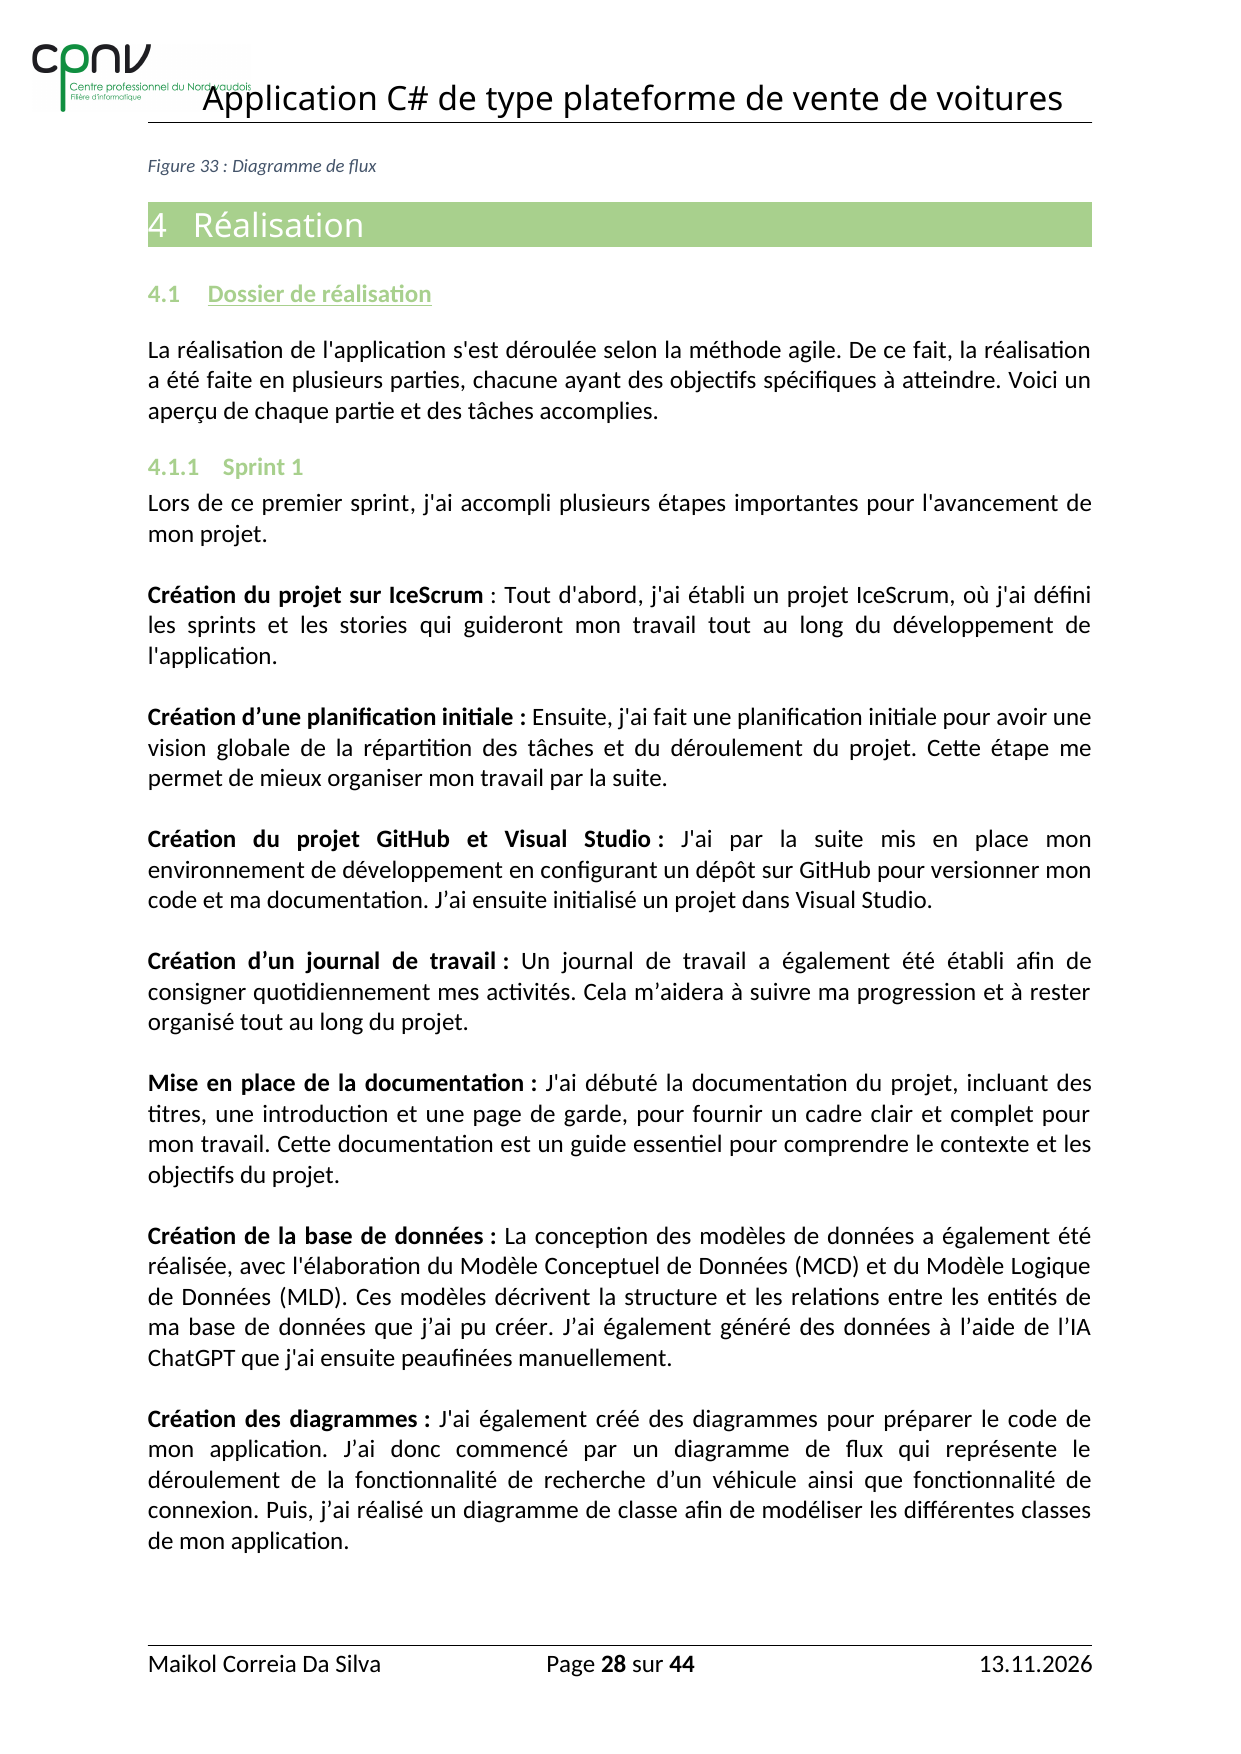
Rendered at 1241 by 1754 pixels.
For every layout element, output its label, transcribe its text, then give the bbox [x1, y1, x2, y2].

picture [229, 94, 239, 108]
text Mise en place de la documentation : J'ai débuté la documentation du projet, incluant des titres, une introduction et une page de garde, pour fournir un cadre clair et complet pour mon travail. Cette documentation est un guide essentiel pour comprendre le contexte et les objectifs du projet. [148, 1067, 1092, 1189]
text La réalisation de l'application s'est déroulée selon la méthode agile. De ce fait, la réalisation a été faite en plusieurs parties, chacune ayant des objectifs spécifiques à atteindre. Voici un aperçu de chaque partie et des tâches accomplies. [148, 334, 1092, 426]
subtitle Réalisation [148, 202, 1092, 247]
text Lors de ce premier sprint, j'ai accompli plusieurs étapes importantes pour l'avancement de mon projet. [148, 487, 1092, 548]
text Création de la base de données : La conception des modèles de données a également été réalisée, avec l'élaboration du Modèle Conceptuel de Données (MCD) et du Modèle Logique de Données (MLD). Ces modèles décrivent la structure et les relations entre les entités de ma base de données que j’ai pu créer. J’ai également généré des données à l’aide de l’IA ChatGPT que j'ai ensuite peaufinées manuellement. [148, 1220, 1092, 1373]
picture [32, 44, 251, 112]
text Création du projet GitHub et Visual Studio : J'ai par la suite mis en place mon environnement de développement en configurant un dépôt sur GitHub pour versionner mon code et ma documentation. J’ai ensuite initialisé un projet dans Visual Studio. [148, 823, 1092, 915]
text Création des diagrammes : J'ai également créé des diagrammes pour préparer le code de mon application. J’ai donc commencé par un diagramme de flux qui représente le déroulement de la fonctionnalité de recherche d’un véhicule ainsi que fonctionnalité de connexion. Puis, j’ai réalisé un diagramme de classe afin de modéliser les différentes classes de mon application. [148, 1403, 1092, 1556]
text Création du projet sur IceScrum : Tout d'abord, j'ai établi un projet IceScrum, où j'ai défini les sprints et les stories qui guideront mon travail tout au long du développement de l'application. [148, 579, 1092, 671]
subtitle Dossier de réalisation [148, 279, 1092, 309]
subtitle Sprint 1 [148, 451, 1092, 481]
text Création d’un journal de travail : Un journal de travail a également été établi afin de consigner quotidiennement mes activités. Cela m’aidera à suivre ma progression et à rester organisé tout au long du projet. [148, 945, 1092, 1037]
text Création d’une planification initiale : Ensuite, j'ai fait une planification initiale pour avoir une vision globale de la répartition des tâches et du déroulement du projet. Cette étape me permet de mieux organiser mon travail par la suite. [148, 701, 1092, 793]
